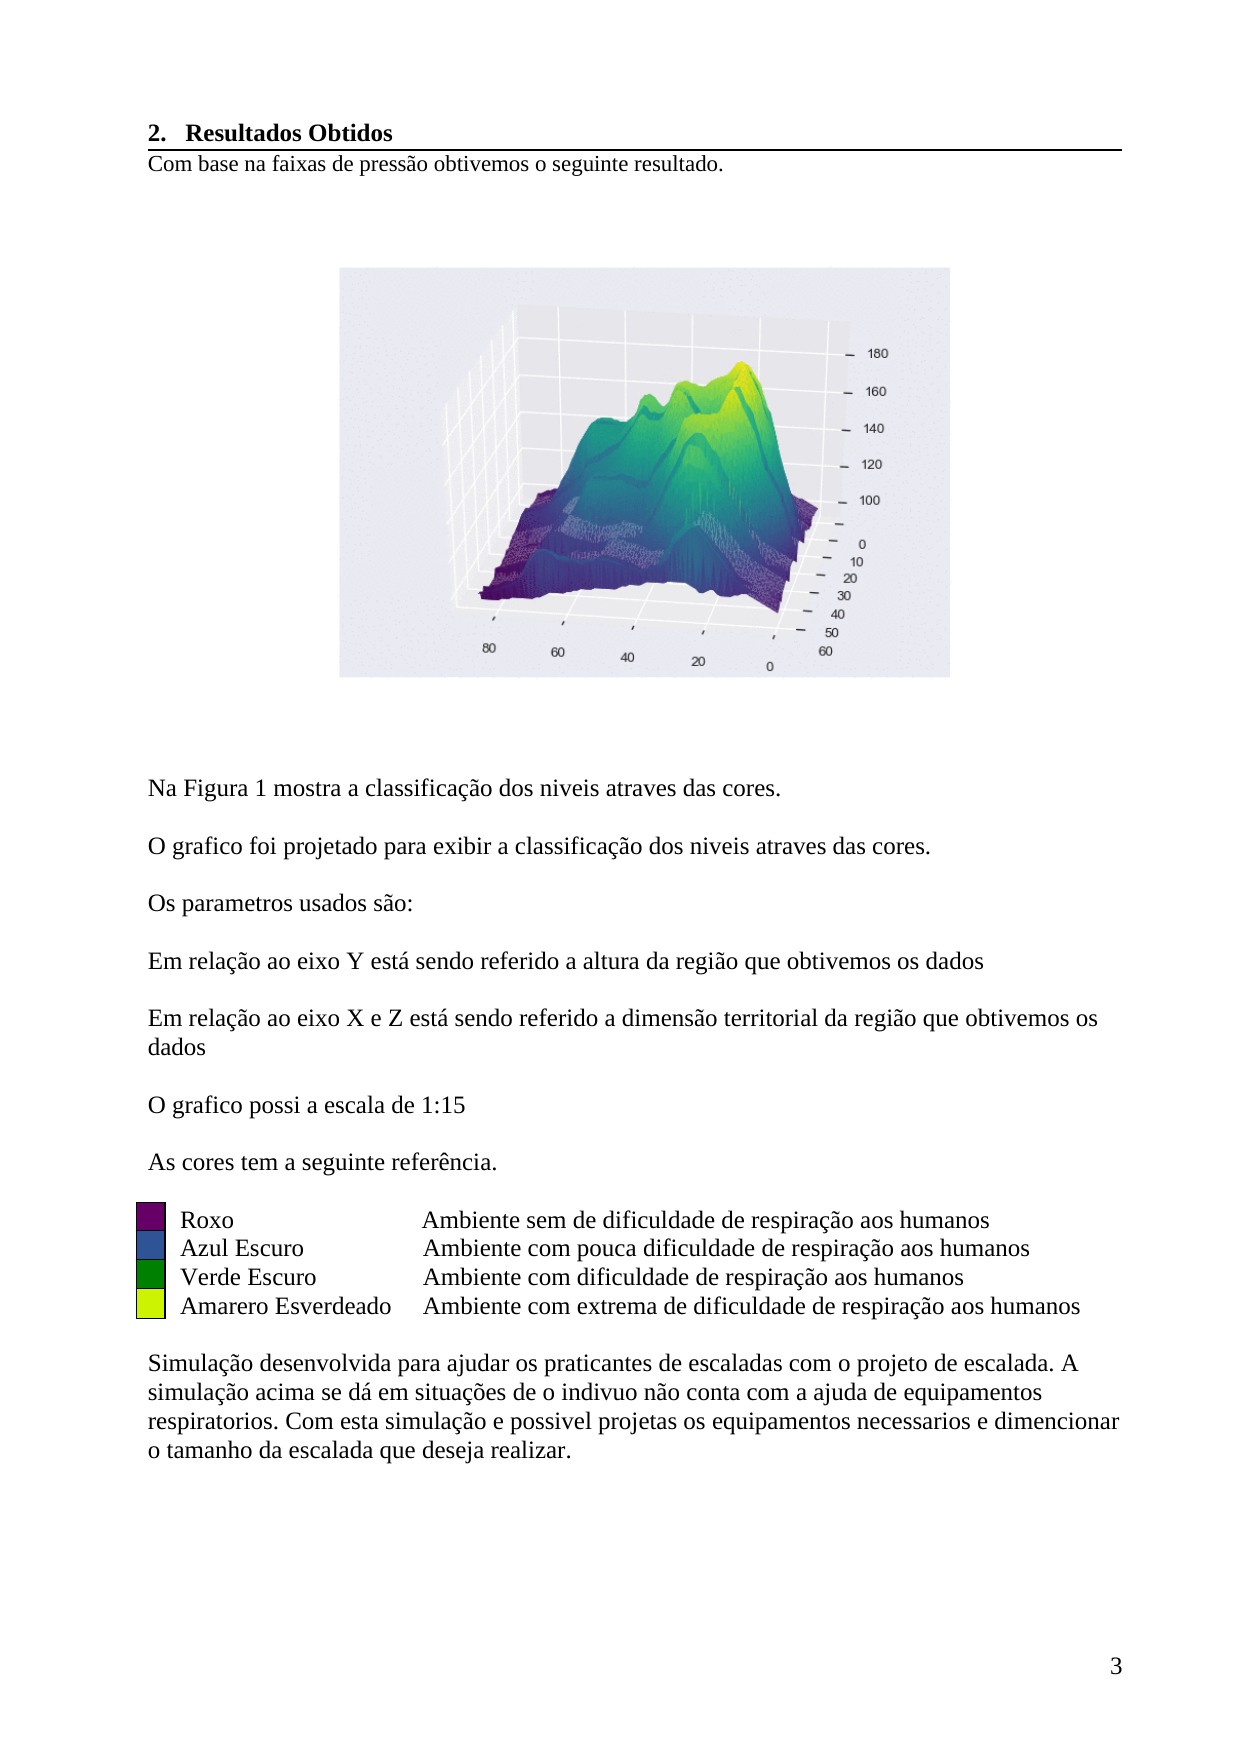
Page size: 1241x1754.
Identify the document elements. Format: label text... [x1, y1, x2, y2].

list Amarero Esverdeado Ambiente com extrema de dificuldade de respiração aos humanos [148, 1291, 1122, 1320]
list Os parametros usados são: [148, 888, 1122, 917]
list Com base na faixas de pressão obtivemos o seguinte resultado. [148, 151, 1122, 177]
list O grafico possi a escala de 1:15 [148, 1090, 1122, 1118]
list Simulação desenvolvida para ajudar os praticantes de escaladas com o projeto de escalada. A simulação acima se dá em situações de o indivuo não conta com a ajuda de equipamentos respiratorios. Com esta simulação e possivel projetas os equipamentos necessarios e dimencionar o tamanho da escalada que deseja realizar. [148, 1348, 1122, 1463]
list As cores tem a seguinte referência. [148, 1147, 1122, 1176]
list Em relação ao eixo X e Z está sendo referido a dimensão territorial da região que obtivemos os dados [148, 1003, 1122, 1061]
list O grafico foi projetado para exibir a classificação dos niveis atraves das cores. [148, 831, 1122, 860]
list Verde Escuro Ambiente com dificuldade de respiração aos humanos [166, 1262, 1122, 1291]
picture [241, 203, 1029, 745]
list Azul Escuro Ambiente com pouca dificuldade de respiração aos humanos [166, 1233, 1122, 1262]
subtitle Resultados Obtidos [148, 118, 1122, 149]
list Na Figura 1 mostra a classificação dos niveis atraves das cores. [148, 773, 1122, 802]
table_header [137, 1203, 164, 1230]
table_header [137, 1260, 164, 1288]
table_header [137, 1289, 164, 1318]
list Roxo Ambiente sem de dificuldade de respiração aos humanos [166, 1205, 1122, 1233]
list Em relação ao eixo Y está sendo referido a altura da região que obtivemos os dados [148, 946, 1122, 975]
table_header [137, 1231, 164, 1259]
